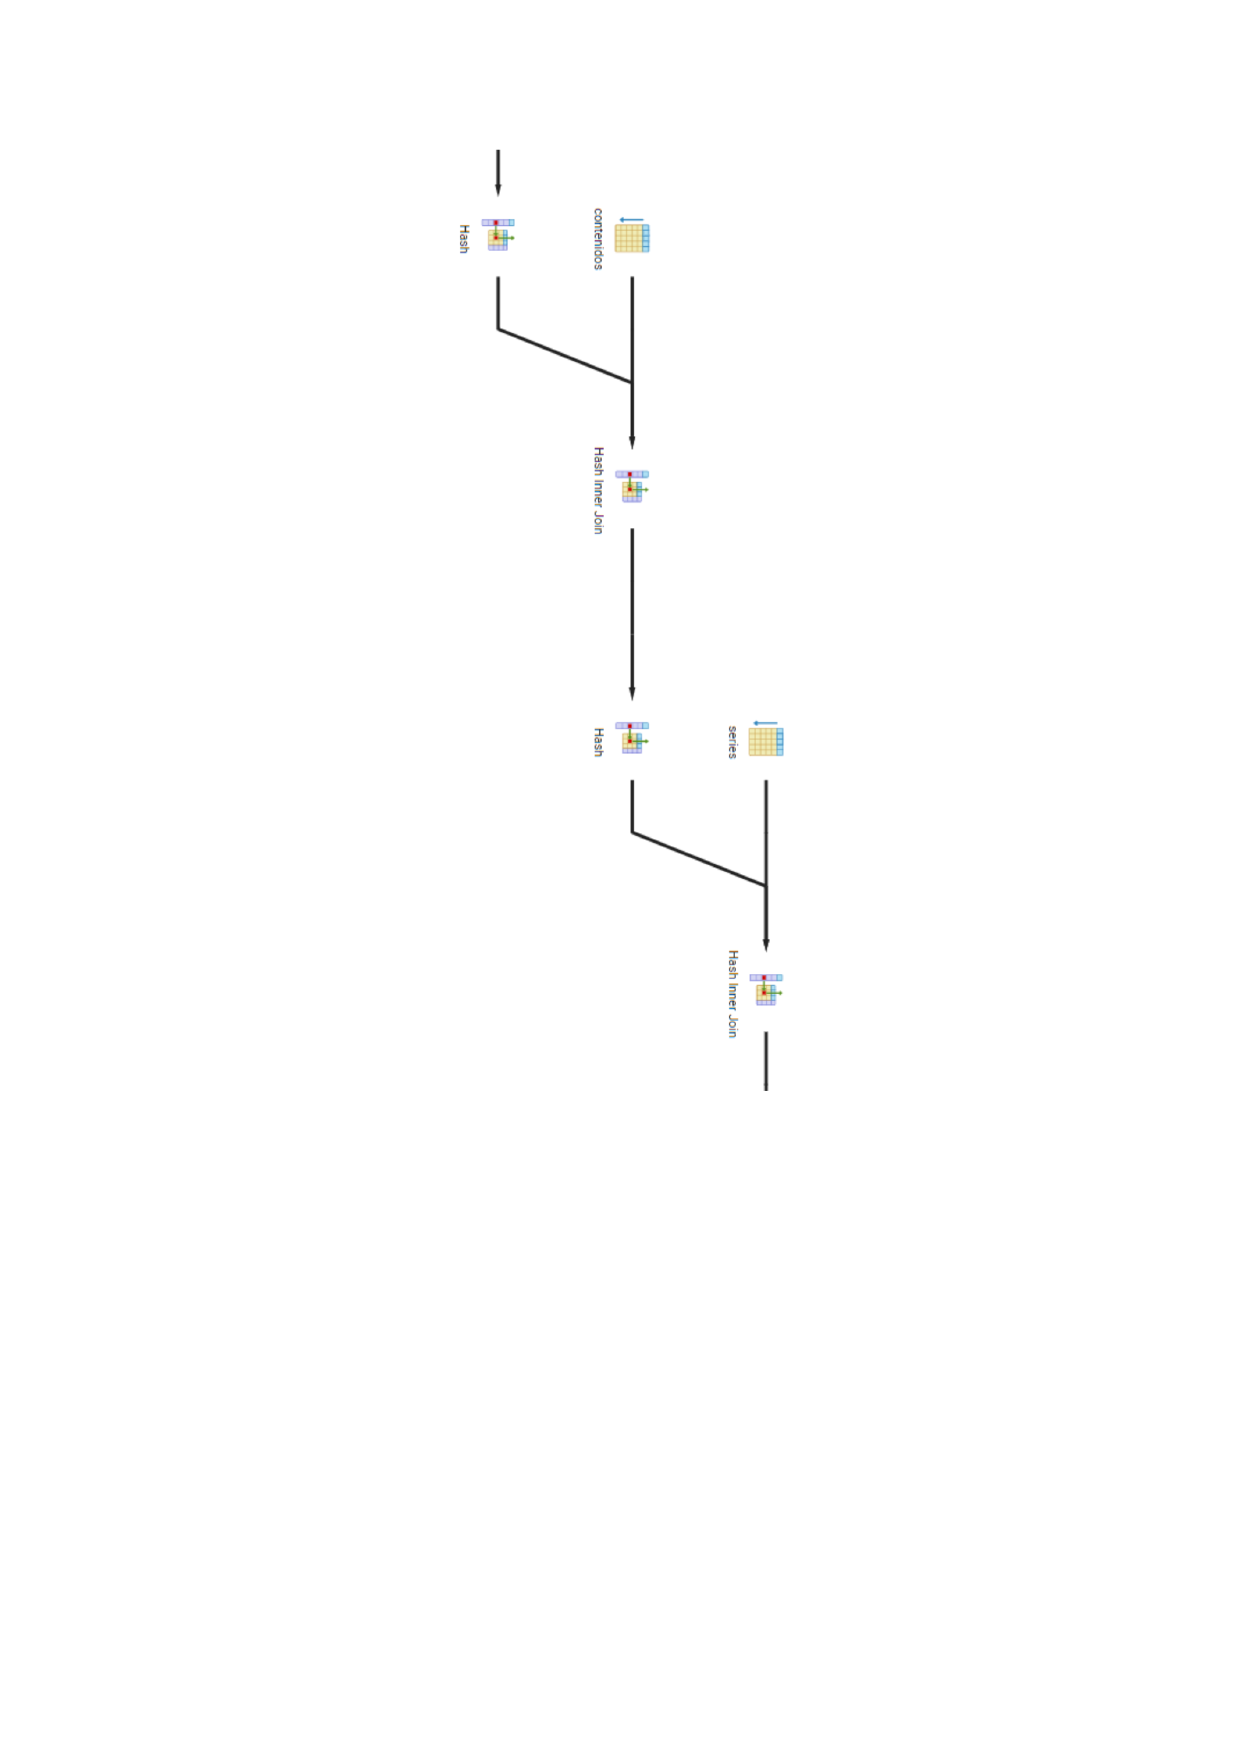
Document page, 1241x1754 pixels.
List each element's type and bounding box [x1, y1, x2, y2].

picture [442, 151, 800, 1090]
